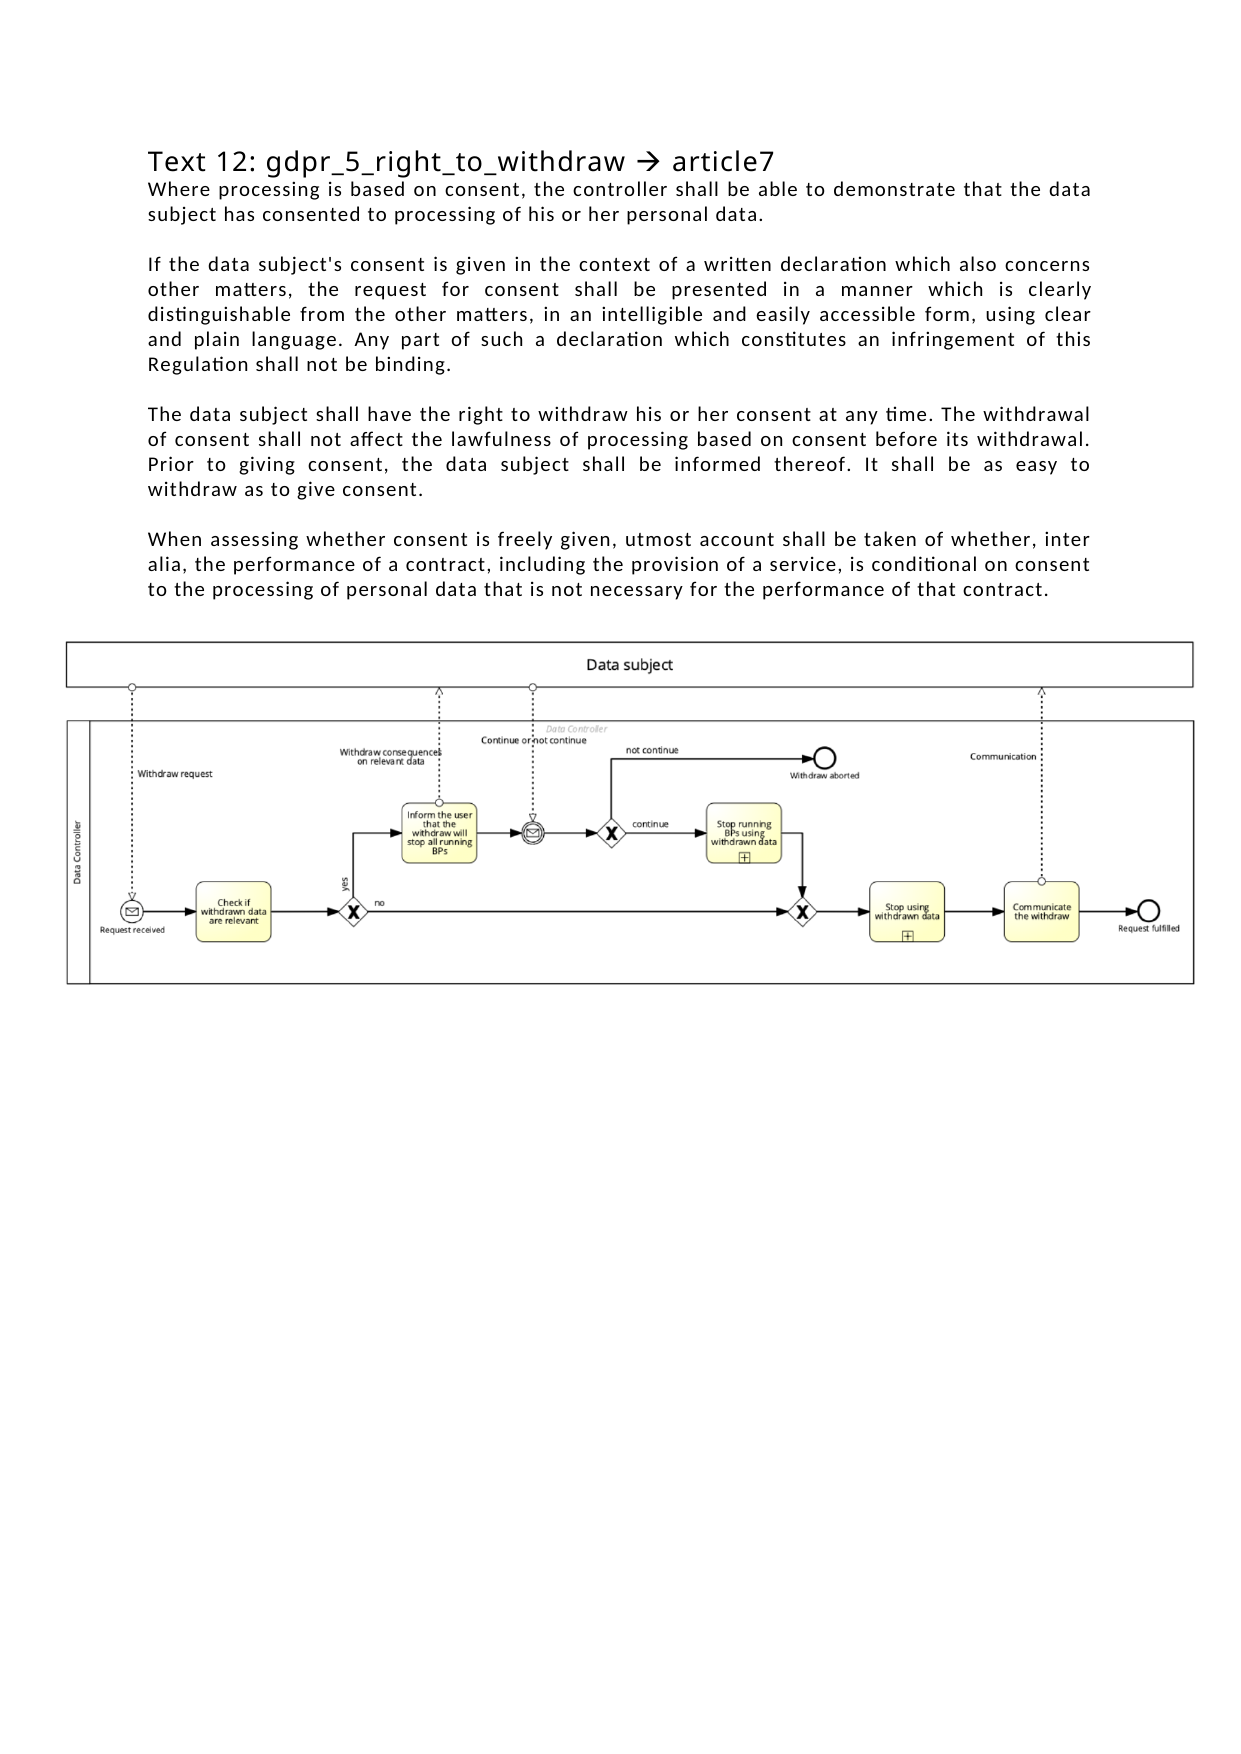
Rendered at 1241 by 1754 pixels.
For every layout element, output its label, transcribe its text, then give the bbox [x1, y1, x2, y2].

text When assessing whether consent is freely given, utmost account shall be taken of whether, inter alia, the performance of a contract, including the provision of a service, is conditional on consent to the processing of personal data that is not necessary for the performance of that contract. [148, 527, 1093, 602]
subtitle Text 12: gdpr_5_right_to_withdraw article7 [148, 152, 1093, 177]
text The data subject shall have the right to withdraw his or her consent at any time. The withdrawal of consent shall not affect the lawfulness of processing based on consent before its withdrawal. Prior to giving consent, the data subject shall be informed thereof. It shall be as easy to withdraw as to give consent. [148, 402, 1093, 502]
picture [57, 626, 1206, 988]
text Where processing is based on consent, the controller shall be able to demonstrate that the data subject has consented to processing of his or her personal data. [148, 177, 1093, 227]
text If the data subject's consent is given in the context of a written declaration which also concerns other matters, the request for consent shall be presented in a manner which is clearly distinguishable from the other matters, in an intelligible and easily accessible form, using clear and plain language. Any part of such a declaration which constitutes an infringement of this Regulation shall not be binding. [148, 252, 1093, 377]
